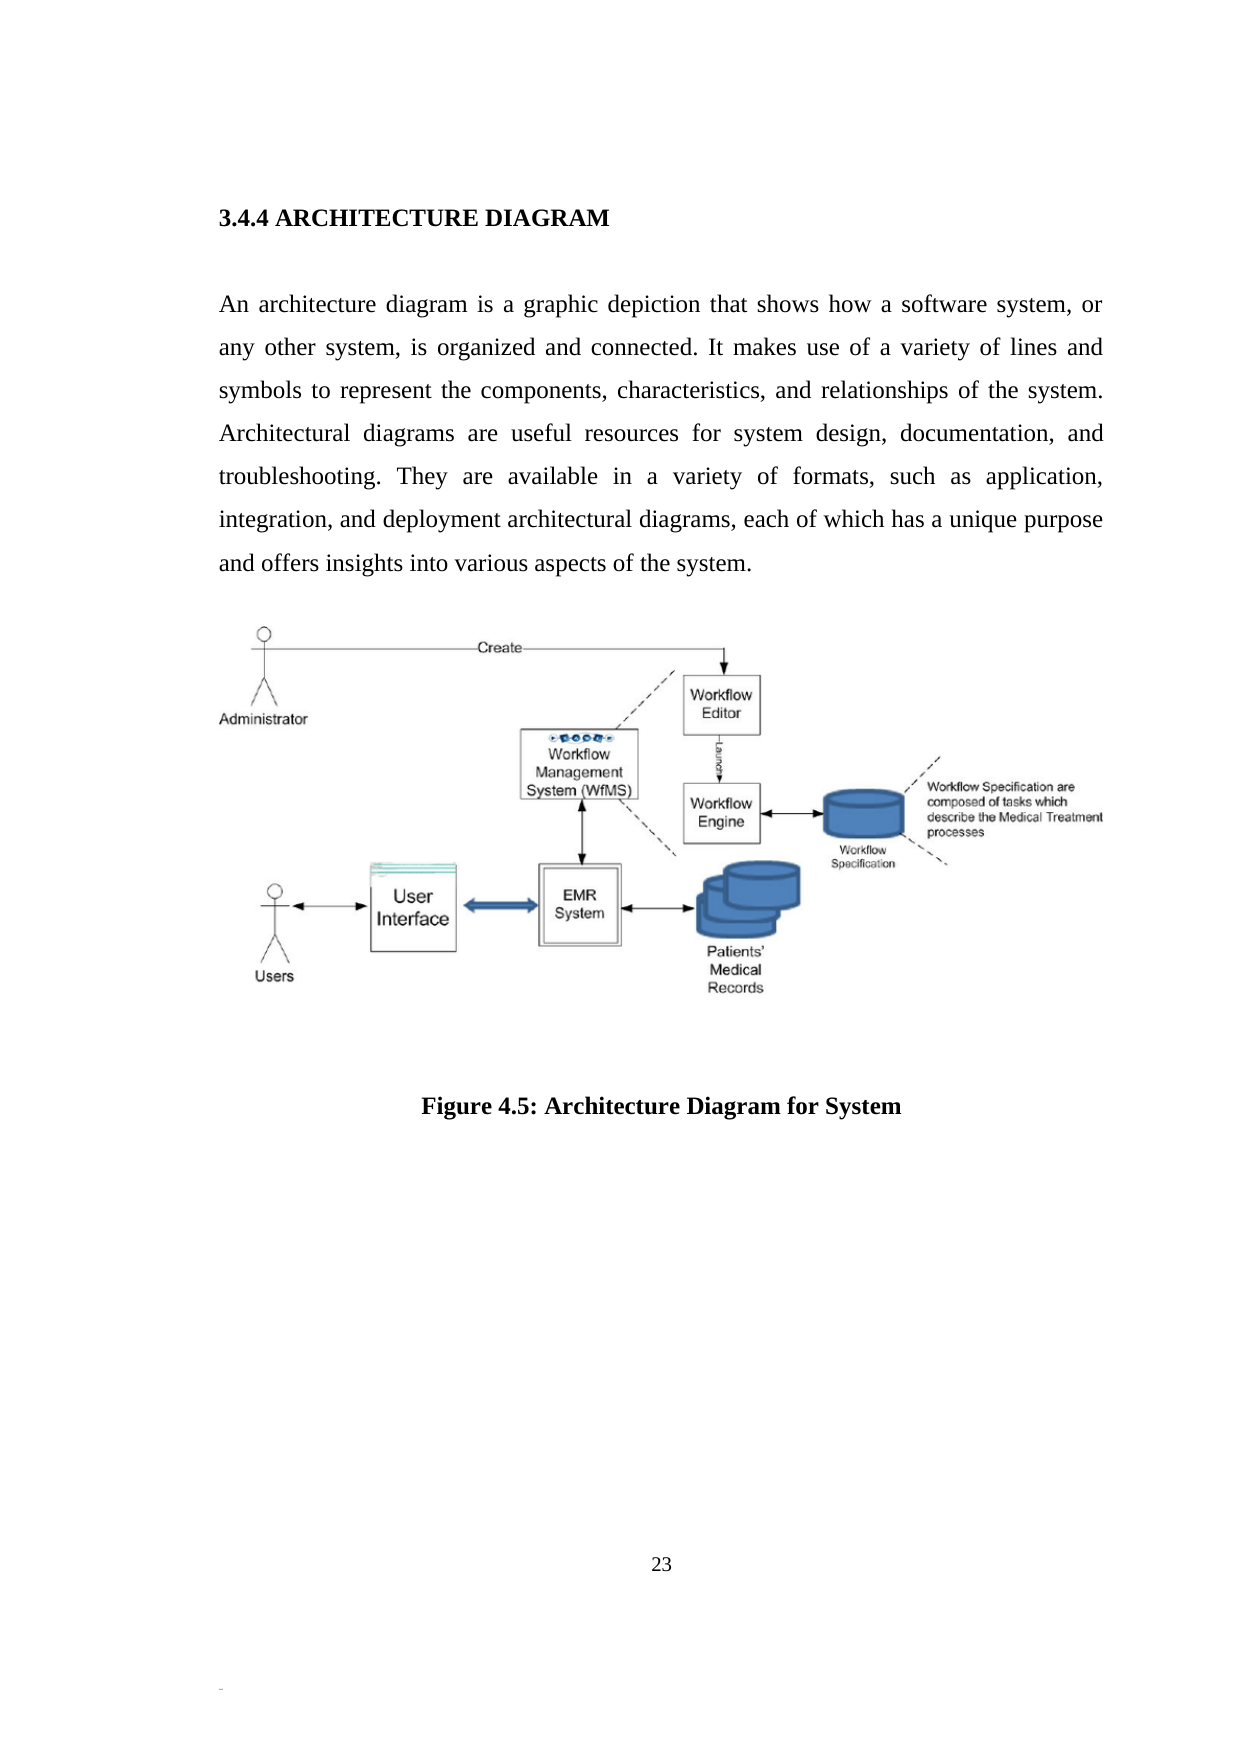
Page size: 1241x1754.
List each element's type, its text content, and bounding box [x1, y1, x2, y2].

text An architecture diagram is a graphic depiction that shows how a software system, or any other system, is organized and connected. It makes use of a variety of lines and symbols to represent the components, characteristics, and relationships of the system. Architectural diagrams are useful resources for system design, documentation, and troubleshooting. They are available in a variety of formats, such as application, integration, and deployment architectural diagrams, each of which has a unique purpose and offers insights into various aspects of the system. [218, 289, 1104, 576]
text 23 [218, 1552, 1104, 1576]
picture [218, 626, 1105, 1063]
text 3.4.4 ARCHITECTURE DIAGRAM [218, 203, 1104, 231]
text Figure 4.5: Architecture Diagram for System [218, 1091, 1104, 1120]
